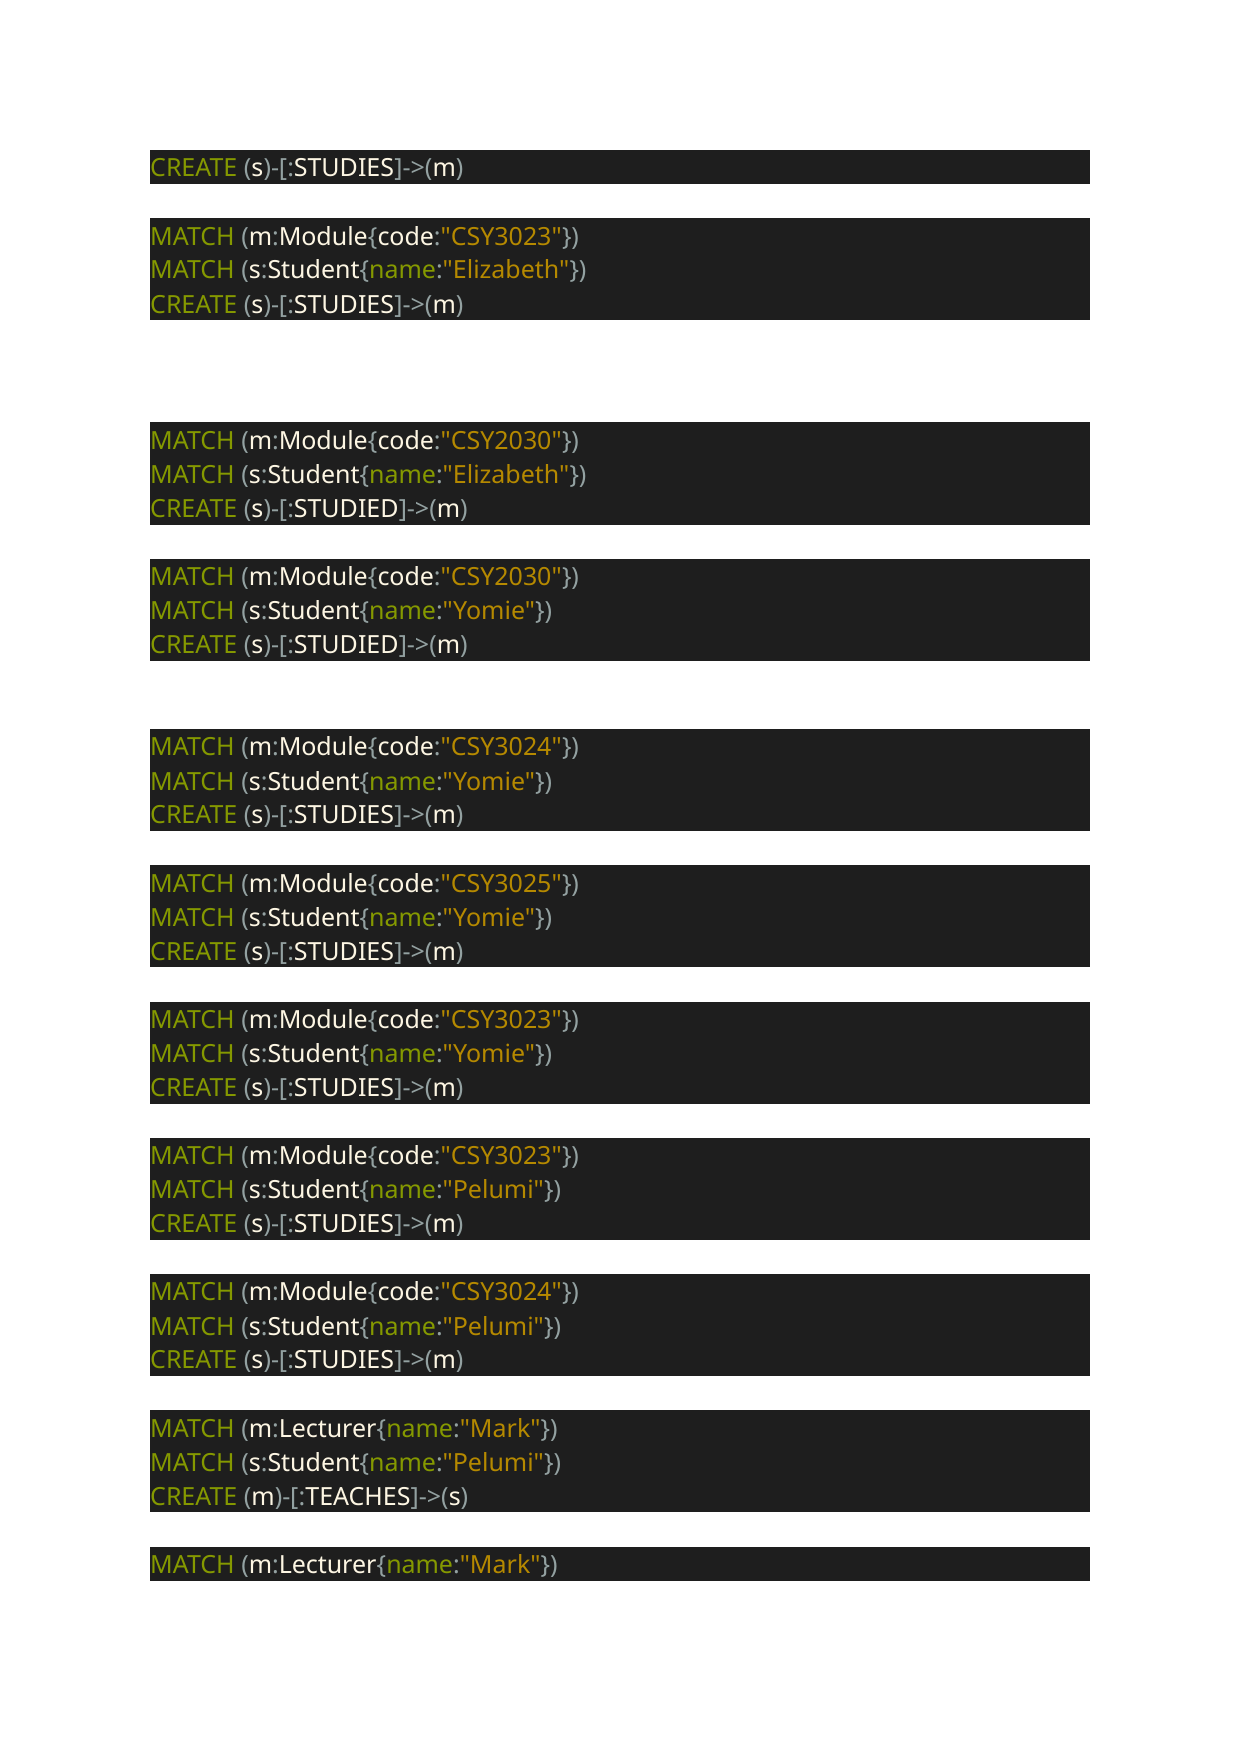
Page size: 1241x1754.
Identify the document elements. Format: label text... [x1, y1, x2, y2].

text CREATE (s)-[:STUDIES]->(m) [150, 1342, 1090, 1376]
text CREATE (s)-[:STUDIES]->(m) [150, 150, 1090, 184]
text CREATE (s)-[:STUDIED]->(m) [150, 627, 1090, 661]
text MATCH (s:Student{name:"Pelumi"}) [150, 1308, 1090, 1342]
text MATCH (m:Module{code:"CSY3024"}) [150, 1274, 1090, 1308]
text MATCH (m:Module{code:"CSY3023"}) [150, 218, 1090, 252]
text MATCH (s:Student{name:"Elizabeth"}) [150, 457, 1090, 491]
text MATCH (s:Student{name:"Yomie"}) [150, 899, 1090, 933]
text MATCH (s:Student{name:"Pelumi"}) [150, 1172, 1090, 1206]
text MATCH (s:Student{name:"Yomie"}) [150, 1036, 1090, 1070]
text MATCH (m:Module{code:"CSY2030"}) [150, 422, 1090, 457]
text MATCH (m:Lecturer{name:"Mark"}) [150, 1547, 1090, 1581]
text CREATE (s)-[:STUDIED]->(m) [150, 491, 1090, 525]
text MATCH (m:Module{code:"CSY3023"}) [150, 1138, 1090, 1172]
text MATCH (s:Student{name:"Yomie"}) [150, 763, 1090, 797]
text CREATE (s)-[:STUDIES]->(m) [150, 797, 1090, 831]
text CREATE (s)-[:STUDIES]->(m) [150, 933, 1090, 967]
text CREATE (m)-[:TEACHES]->(s) [150, 1478, 1090, 1512]
text MATCH (s:Student{name:"Pelumi"}) [150, 1444, 1090, 1478]
text MATCH (s:Student{name:"Elizabeth"}) [150, 252, 1090, 286]
text MATCH (m:Module{code:"CSY2030"}) [150, 559, 1090, 593]
text MATCH (s:Student{name:"Yomie"}) [150, 593, 1090, 627]
text CREATE (s)-[:STUDIES]->(m) [150, 286, 1090, 320]
text MATCH (m:Lecturer{name:"Mark"}) [150, 1410, 1090, 1444]
text MATCH (m:Module{code:"CSY3024"}) [150, 729, 1090, 763]
text CREATE (s)-[:STUDIES]->(m) [150, 1206, 1090, 1240]
text MATCH (m:Module{code:"CSY3023"}) [150, 1002, 1090, 1036]
text MATCH (m:Module{code:"CSY3025"}) [150, 865, 1090, 899]
text CREATE (s)-[:STUDIES]->(m) [150, 1070, 1090, 1104]
